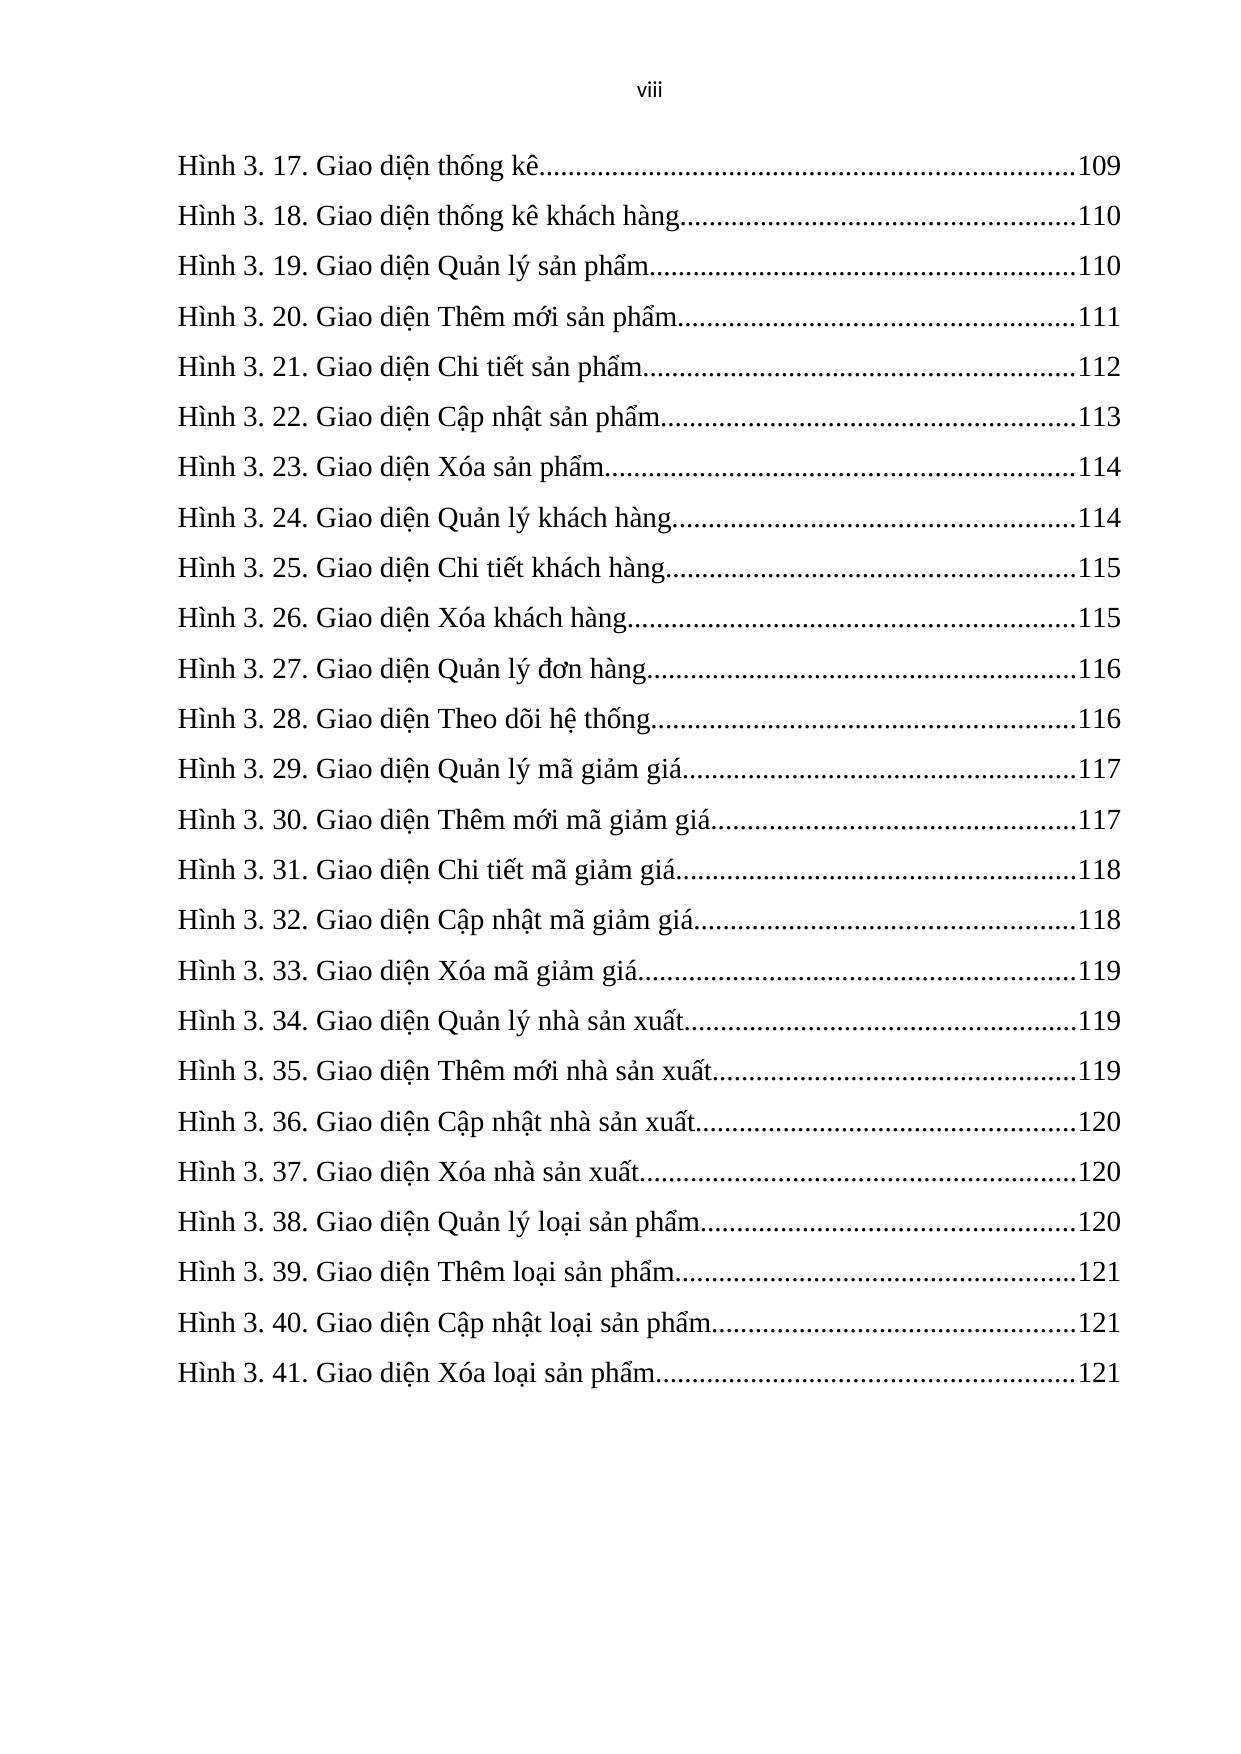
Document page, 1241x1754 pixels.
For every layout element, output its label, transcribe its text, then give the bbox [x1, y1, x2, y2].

text Hình 3. 27. Giao diện Quản lý đơn hàng 116 [177, 651, 1122, 684]
text Hình 3. 19. Giao diện Quản lý sản phẩm 110 [177, 248, 1122, 282]
text Hình 3. 18. Giao diện thống kê khách hàng 110 [177, 198, 1122, 232]
text Hình 3. 25. Giao diện Chi tiết khách hàng 115 [177, 550, 1122, 584]
text Hình 3. 40. Giao diện Cập nhật loại sản phẩm 121 [177, 1305, 1122, 1338]
text Hình 3. 38. Giao diện Quản lý loại sản phẩm 120 [177, 1204, 1122, 1238]
text Hình 3. 24. Giao diện Quản lý khách hàng 114 [177, 500, 1122, 533]
text Hình 3. 17. Giao diện thống kê 109 [177, 148, 1122, 181]
text Hình 3. 20. Giao diện Thêm mới sản phẩm 111 [177, 299, 1122, 332]
text Hình 3. 36. Giao diện Cập nhật nhà sản xuất 120 [177, 1104, 1122, 1137]
text Hình 3. 35. Giao diện Thêm mới nhà sản xuất 119 [177, 1053, 1122, 1087]
text Hình 3. 26. Giao diện Xóa khách hàng 115 [177, 601, 1122, 634]
text Hình 3. 21. Giao diện Chi tiết sản phẩm 112 [177, 349, 1122, 382]
text Hình 3. 28. Giao diện Theo dõi hệ thống 116 [177, 701, 1122, 735]
text Hình 3. 32. Giao diện Cập nhật mã giảm giá 118 [177, 902, 1122, 936]
text Hình 3. 41. Giao diện Xóa loại sản phẩm 121 [177, 1355, 1122, 1389]
text Hình 3. 39. Giao diện Thêm loại sản phẩm 121 [177, 1254, 1122, 1288]
text Hình 3. 29. Giao diện Quản lý mã giảm giá 117 [177, 751, 1122, 785]
text Hình 3. 37. Giao diện Xóa nhà sản xuất 120 [177, 1154, 1122, 1187]
text Hình 3. 23. Giao diện Xóa sản phẩm 114 [177, 449, 1122, 483]
text Hình 3. 22. Giao diện Cập nhật sản phẩm 113 [177, 399, 1122, 433]
text Hình 3. 33. Giao diện Xóa mã giảm giá 119 [177, 953, 1122, 986]
text Hình 3. 34. Giao diện Quản lý nhà sản xuất 119 [177, 1003, 1122, 1037]
text Hình 3. 30. Giao diện Thêm mới mã giảm giá 117 [177, 802, 1122, 835]
text Hình 3. 31. Giao diện Chi tiết mã giảm giá 118 [177, 852, 1122, 886]
